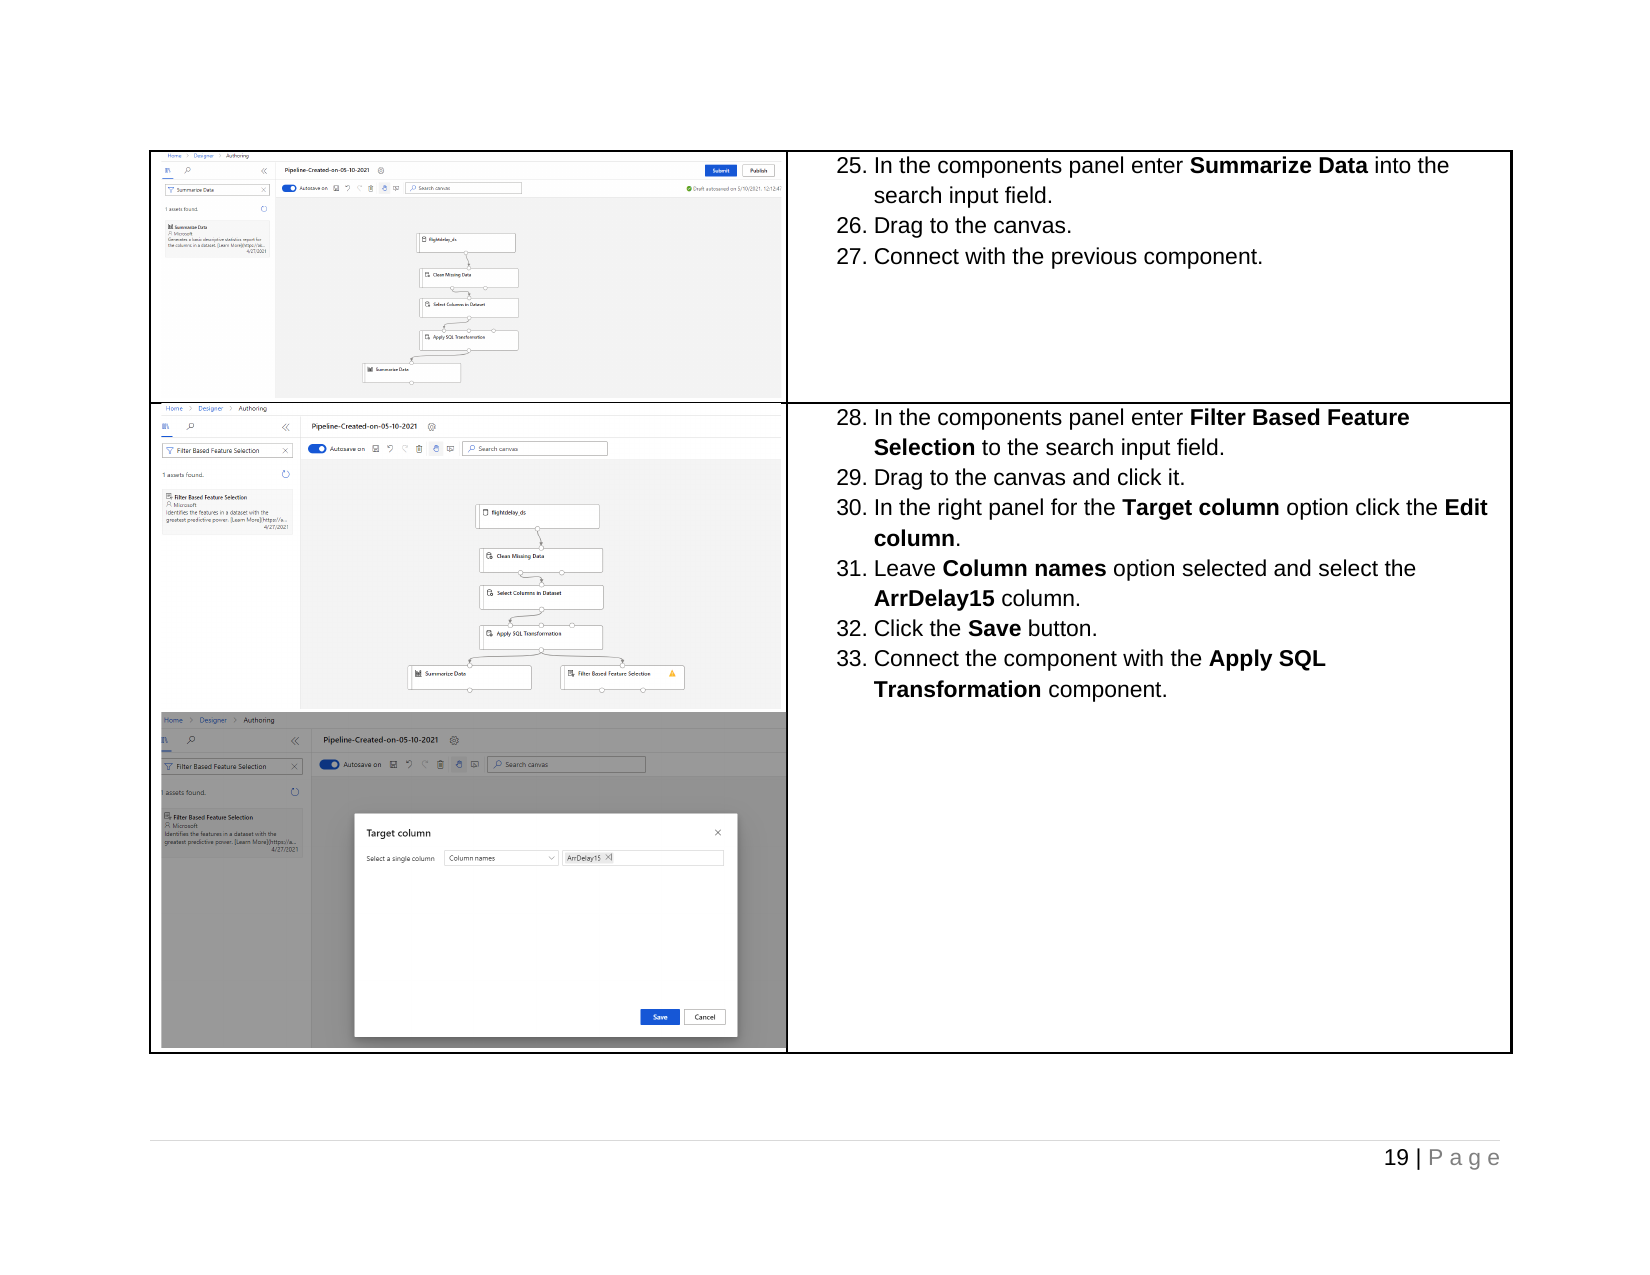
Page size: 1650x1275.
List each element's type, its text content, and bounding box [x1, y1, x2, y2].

table_cell [151, 404, 786, 1052]
picture [161, 712, 787, 1048]
table_cell In the components panel enter Filter Based Feature Selection to the search input field. Drag to the canvas and click it. In the right panel for the Target column option click the Edit column. Leave Column names option selected and select the ArrDelay15 column. Click the Save button. Connect the component with the Apply SQL Transformation component. [788, 404, 1510, 1052]
picture [161, 152, 782, 398]
picture [161, 403, 781, 709]
table_cell In the components panel enter Summarize Data into the search input field. Drag to the canvas. Connect with the previous component. [788, 152, 1510, 402]
table_cell [151, 152, 786, 402]
